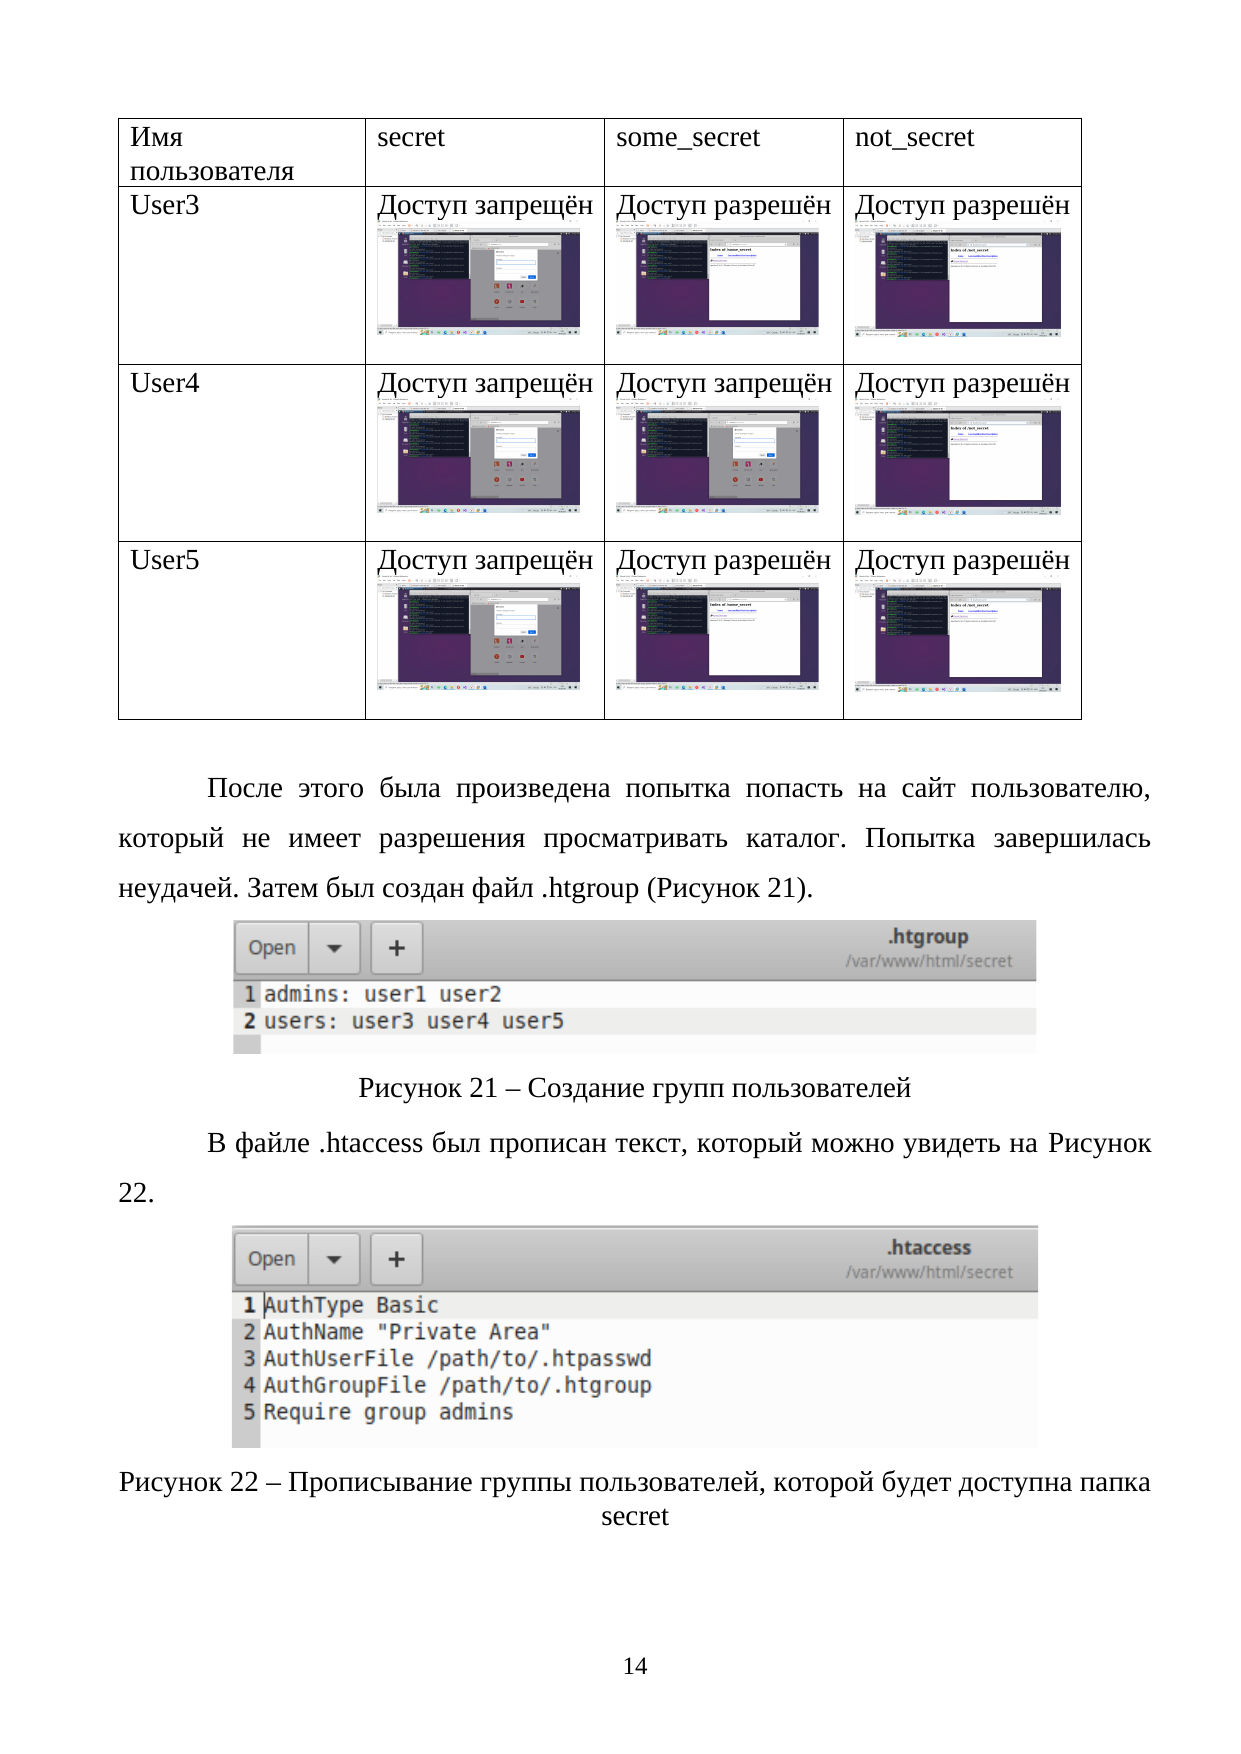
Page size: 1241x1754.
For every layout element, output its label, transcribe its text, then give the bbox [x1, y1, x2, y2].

table_cell Доступ запрещён [366, 365, 604, 541]
picture [233, 920, 1037, 1054]
table_header not_secret [844, 119, 1081, 186]
picture [854, 398, 1061, 515]
table_header Имя пользователя [119, 119, 365, 186]
table_cell User5 [119, 542, 365, 718]
text В файле .htaccess был прописан текст, который можно увидеть на рисунке 22. [118, 1125, 1152, 1208]
table_cell Доступ разрешён [844, 187, 1081, 364]
picture [377, 398, 580, 513]
picture [377, 575, 580, 690]
table_cell Доступ разрешён [605, 187, 843, 364]
table_cell Доступ запрещён [366, 187, 604, 364]
table_header secret [366, 119, 604, 186]
picture [854, 575, 1061, 692]
picture [616, 398, 819, 513]
table_cell User4 [119, 365, 365, 541]
table_cell Доступ разрешён [844, 542, 1081, 718]
picture [616, 575, 819, 690]
table_cell Доступ запрещён [366, 542, 604, 718]
picture [377, 220, 580, 335]
picture [616, 220, 819, 335]
table_cell Доступ запрещён [605, 365, 843, 541]
text После этого была произведена попытка попасть на сайт пользователю, который не имеет разрешения просматривать каталог. Попытка завершилась неудачей. Затем был создан файл .htgroup (Рисунок 21). [118, 770, 1152, 904]
table_cell Доступ разрешён [844, 365, 1081, 541]
table_cell Доступ разрешён [605, 542, 843, 718]
picture [231, 1225, 1039, 1448]
table_header some_secret [605, 119, 843, 186]
picture [854, 220, 1061, 337]
table_cell User3 [119, 187, 365, 364]
